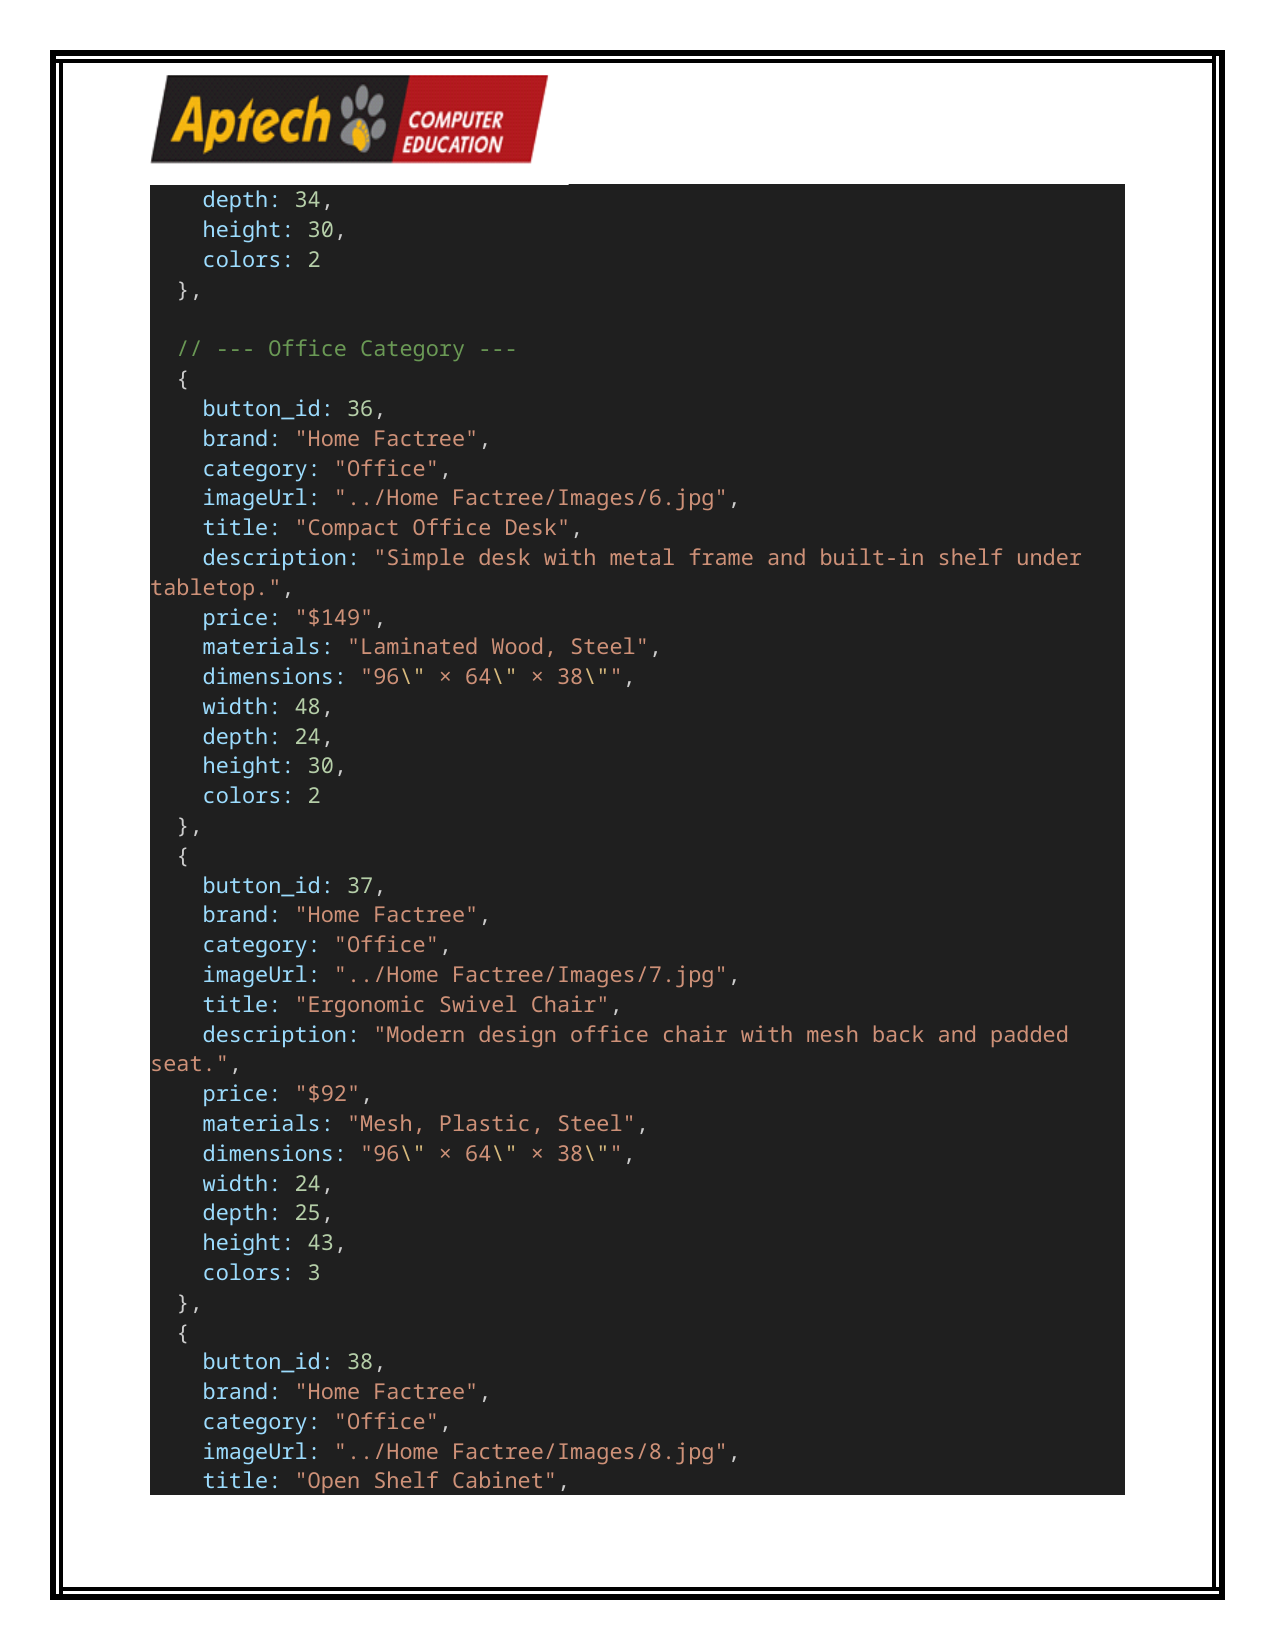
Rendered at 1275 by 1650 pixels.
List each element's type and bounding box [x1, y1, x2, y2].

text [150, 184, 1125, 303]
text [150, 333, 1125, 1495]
picture [150, 75, 569, 185]
